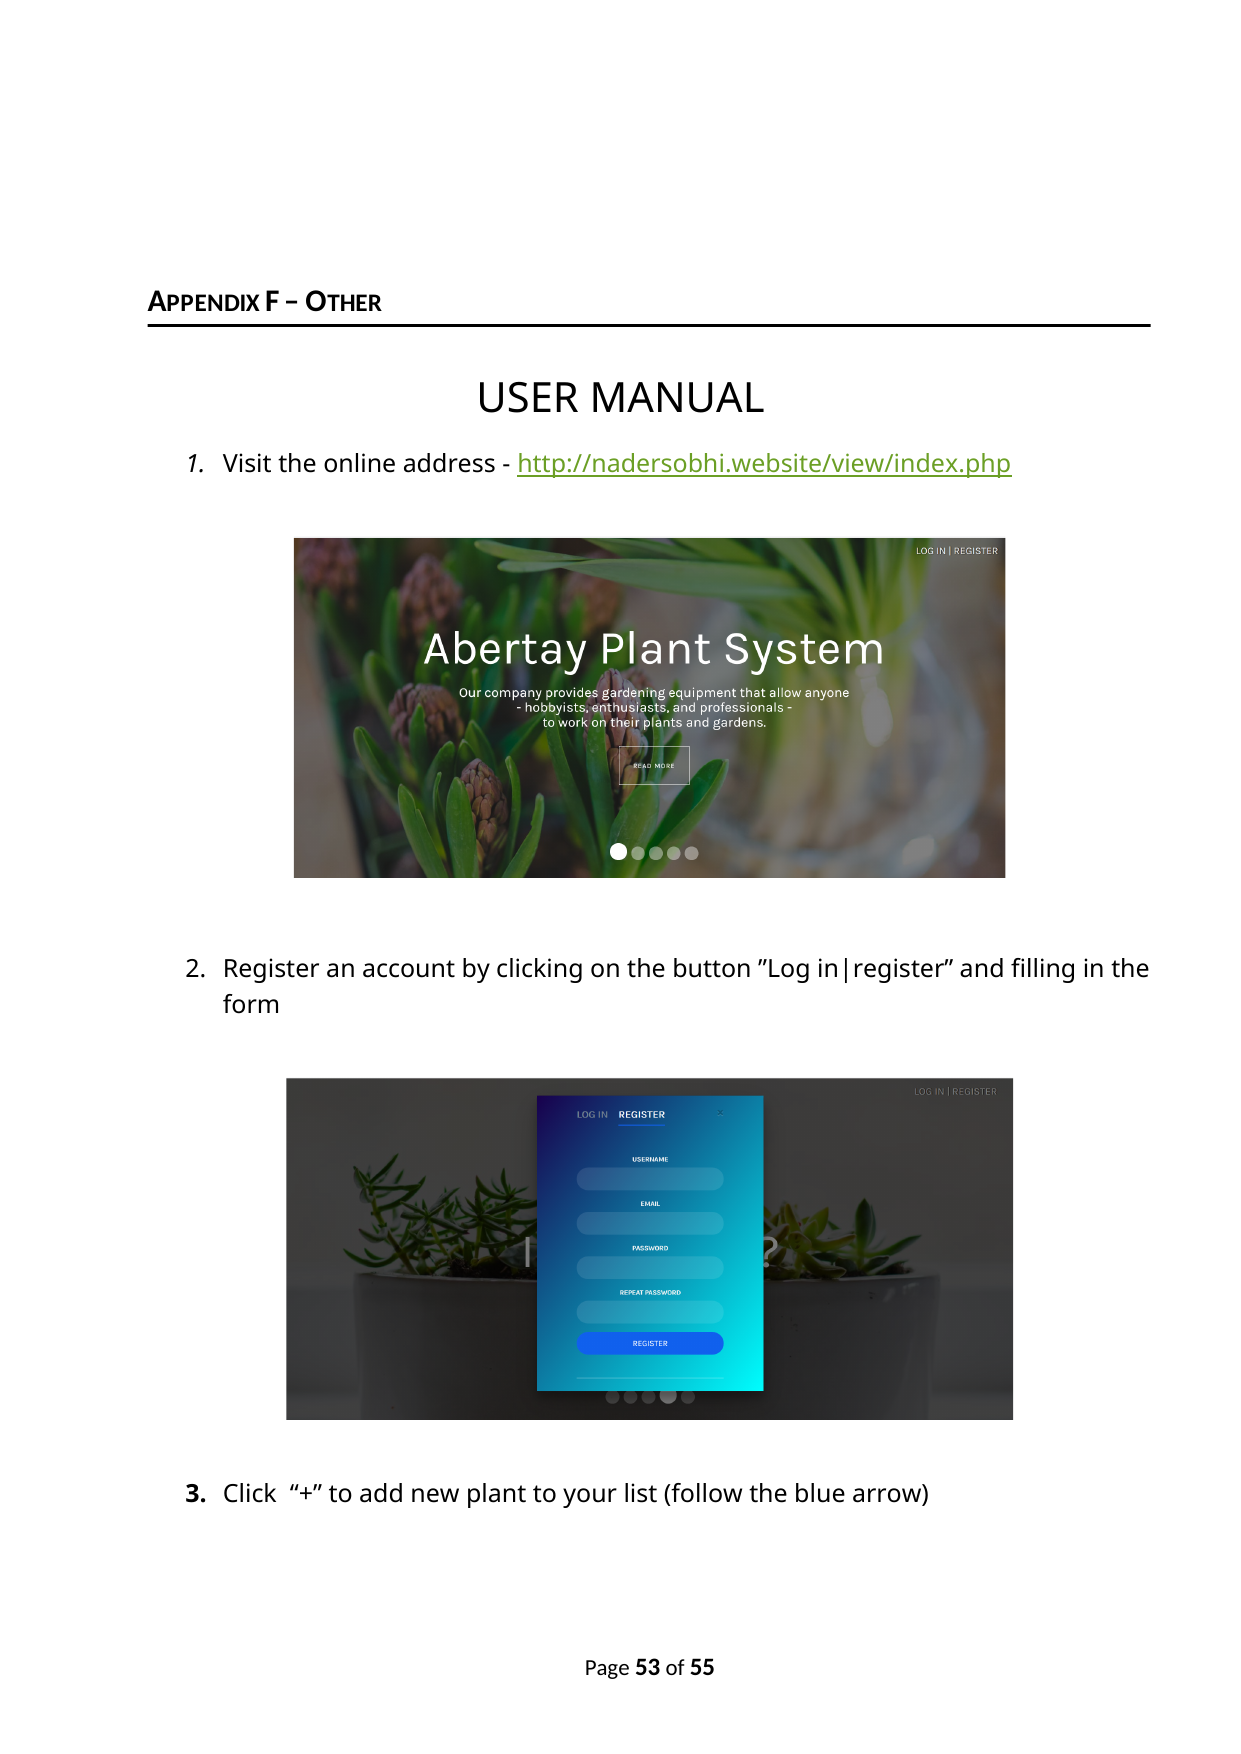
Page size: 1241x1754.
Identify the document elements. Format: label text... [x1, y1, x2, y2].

picture [286, 1077, 1014, 1420]
list Visit the online address - http://nadersobhi.website/view/index.php [185, 446, 1152, 480]
list Click “+” to add new plant to your list (follow the blue arrow) [185, 1475, 1152, 1509]
list Register an account by clicking on the button ”Log in|register” and filling in the form [185, 950, 1152, 1021]
text USER MANUAL [89, 368, 1152, 425]
picture [293, 536, 1006, 878]
